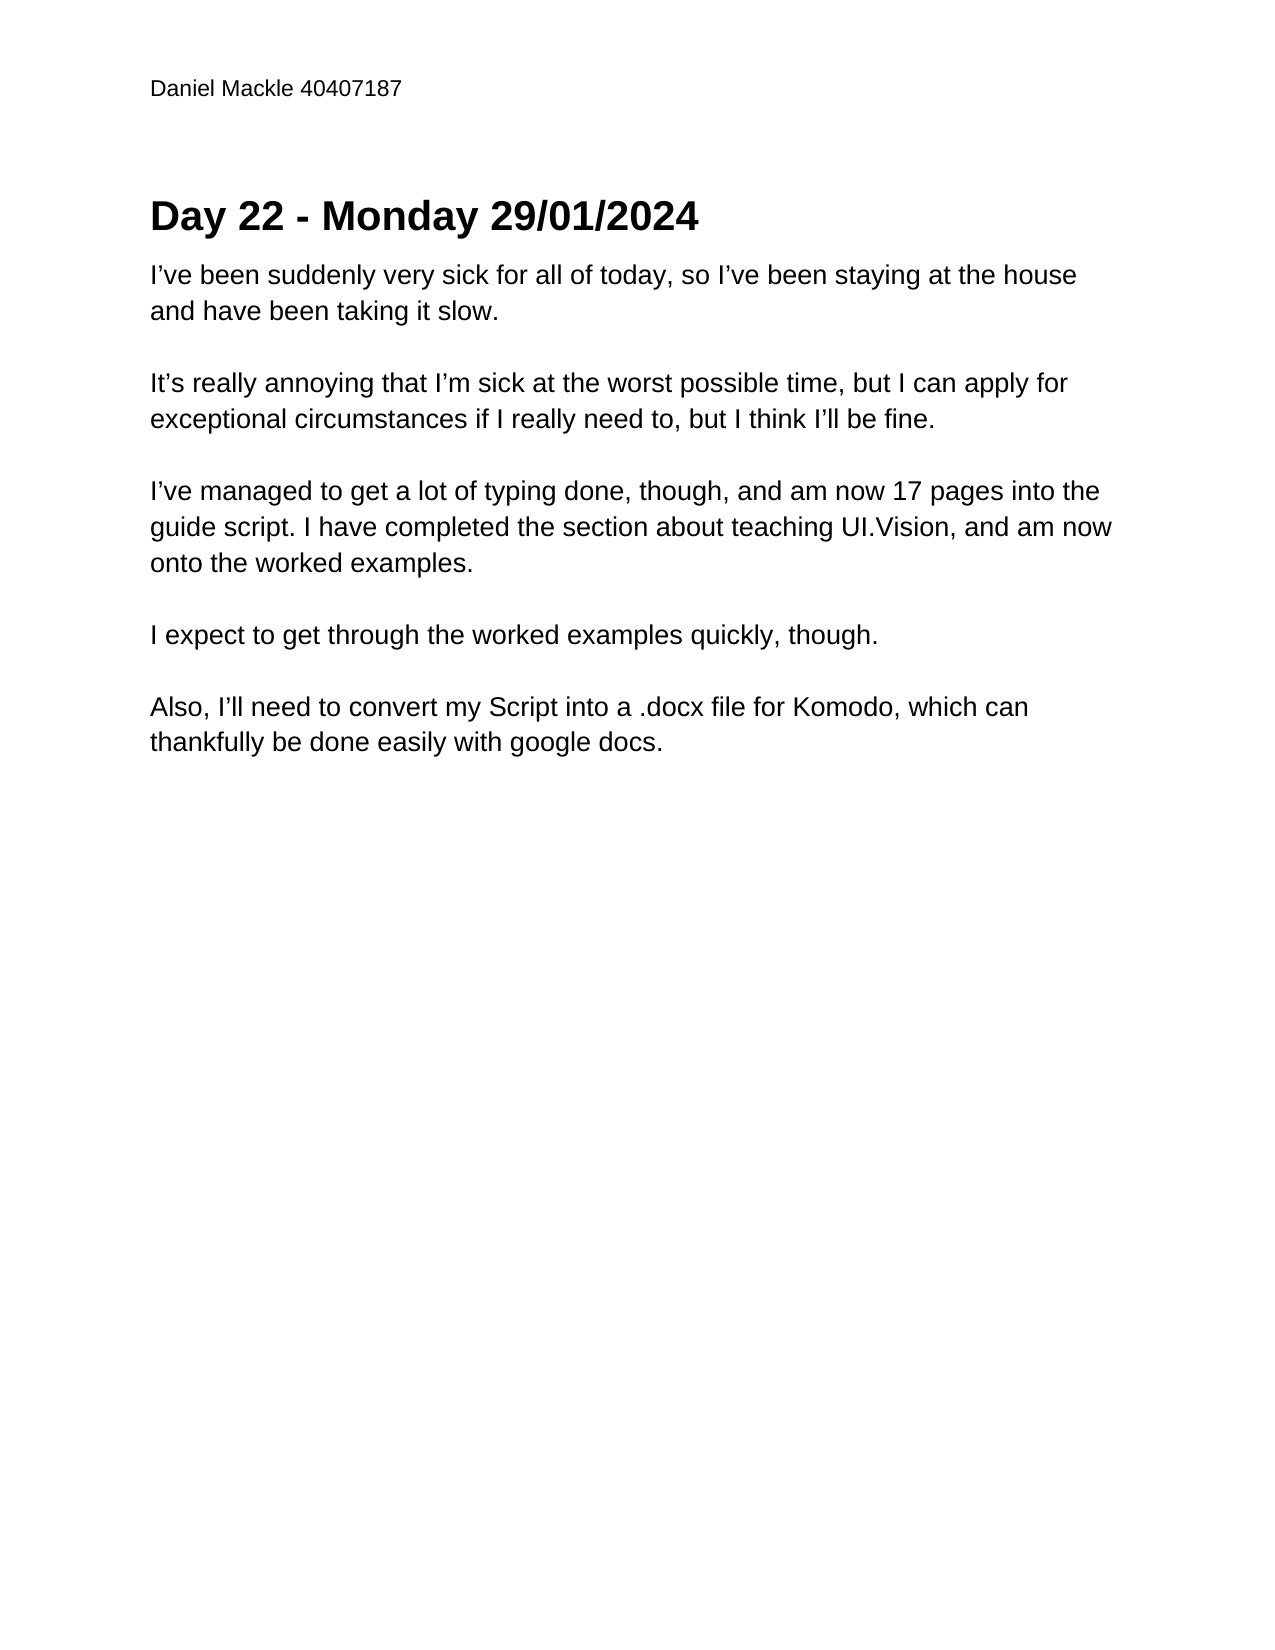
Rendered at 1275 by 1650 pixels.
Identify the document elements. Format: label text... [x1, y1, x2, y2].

subtitle Day 22 - Monday 29/01/2024 [150, 192, 1125, 239]
text I expect to get through the worked examples quickly, though. [150, 619, 1125, 650]
text Also, I’ll need to convert my Script into a .docx file for Komodo, which can thankfully be done easily with google docs. [150, 691, 1125, 758]
text I’ve been suddenly very sick for all of today, so I’ve been staying at the house and have been taking it slow. [150, 259, 1125, 326]
text I’ve managed to get a lot of typing done, though, and am now 17 pages into the guide script. I have completed the section about teaching UI.Vision, and am now onto the worked examples. [150, 475, 1125, 578]
text It’s really annoying that I’m sick at the worst possible time, but I can apply for exceptional circumstances if I really need to, but I think I’ll be fine. [150, 367, 1125, 434]
